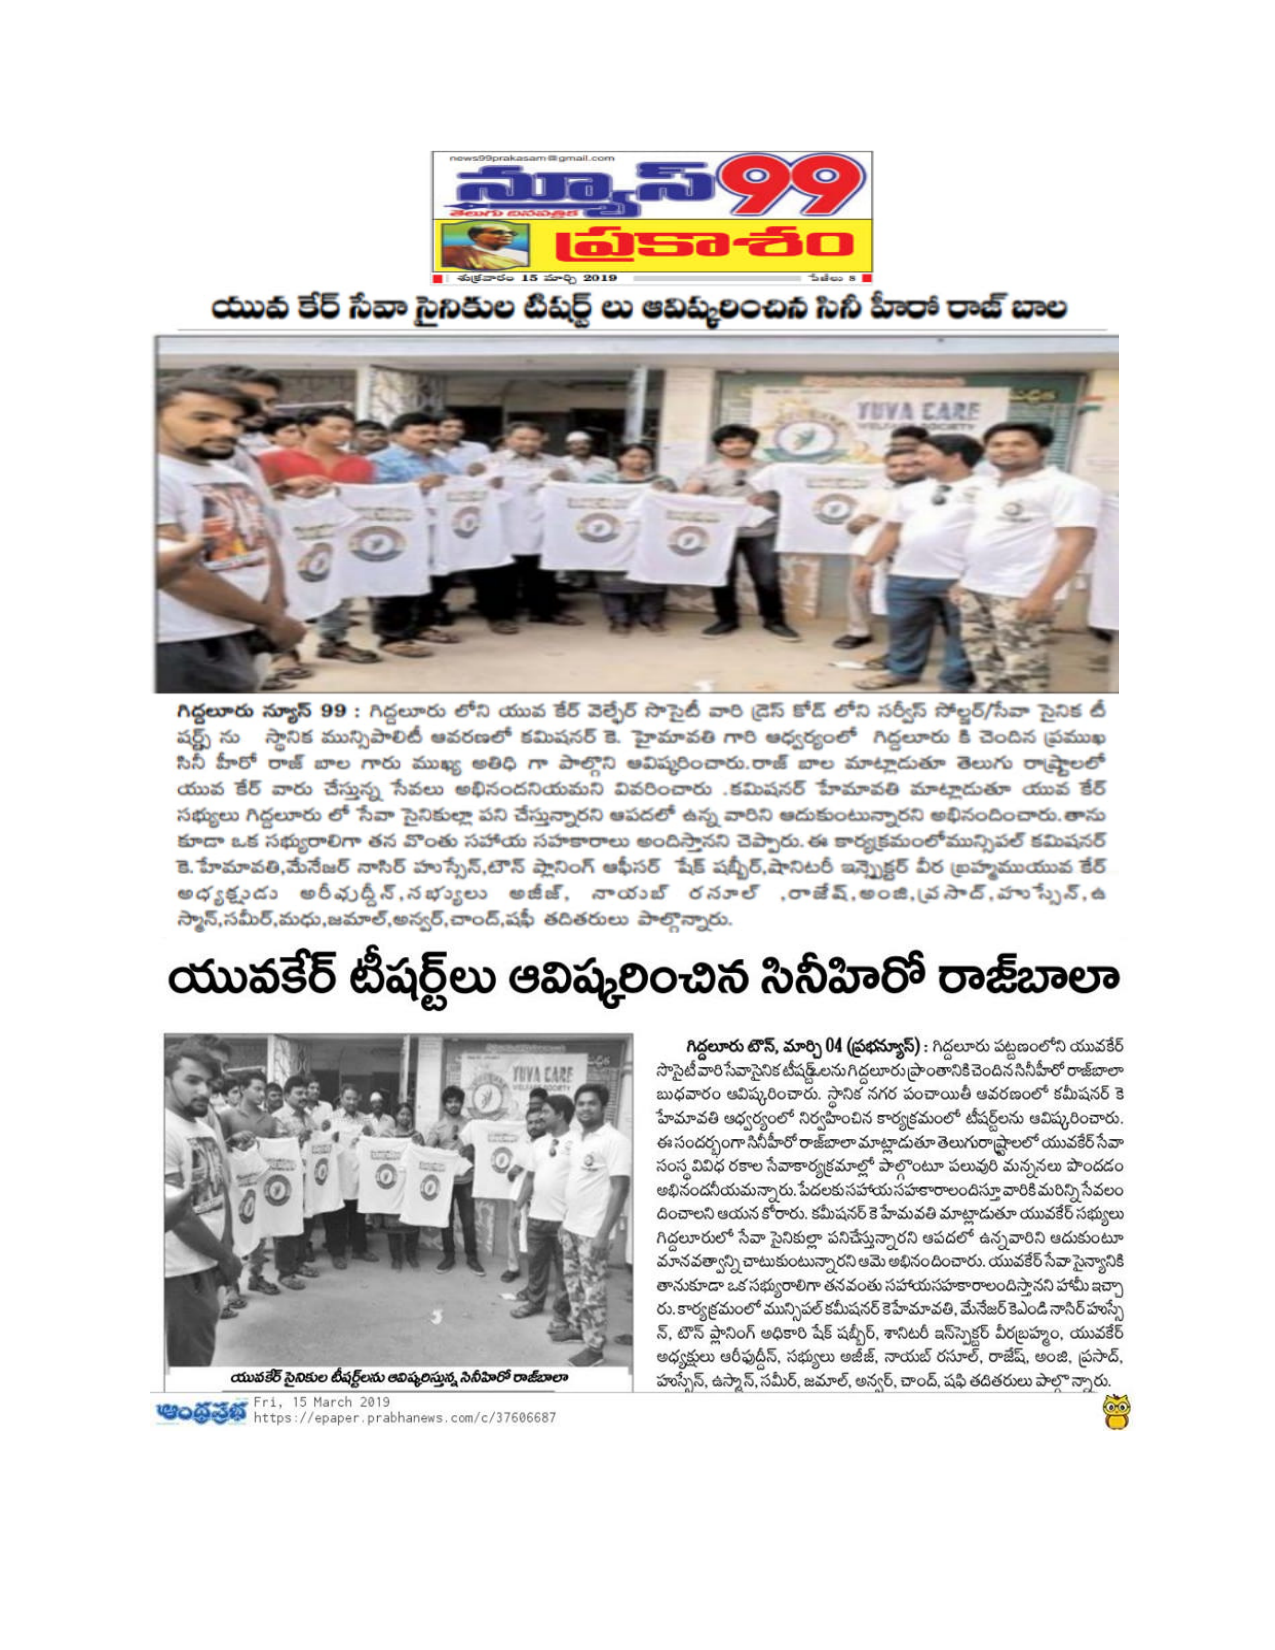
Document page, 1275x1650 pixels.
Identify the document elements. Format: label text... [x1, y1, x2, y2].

picture [150, 150, 1119, 933]
picture [150, 937, 1136, 1431]
